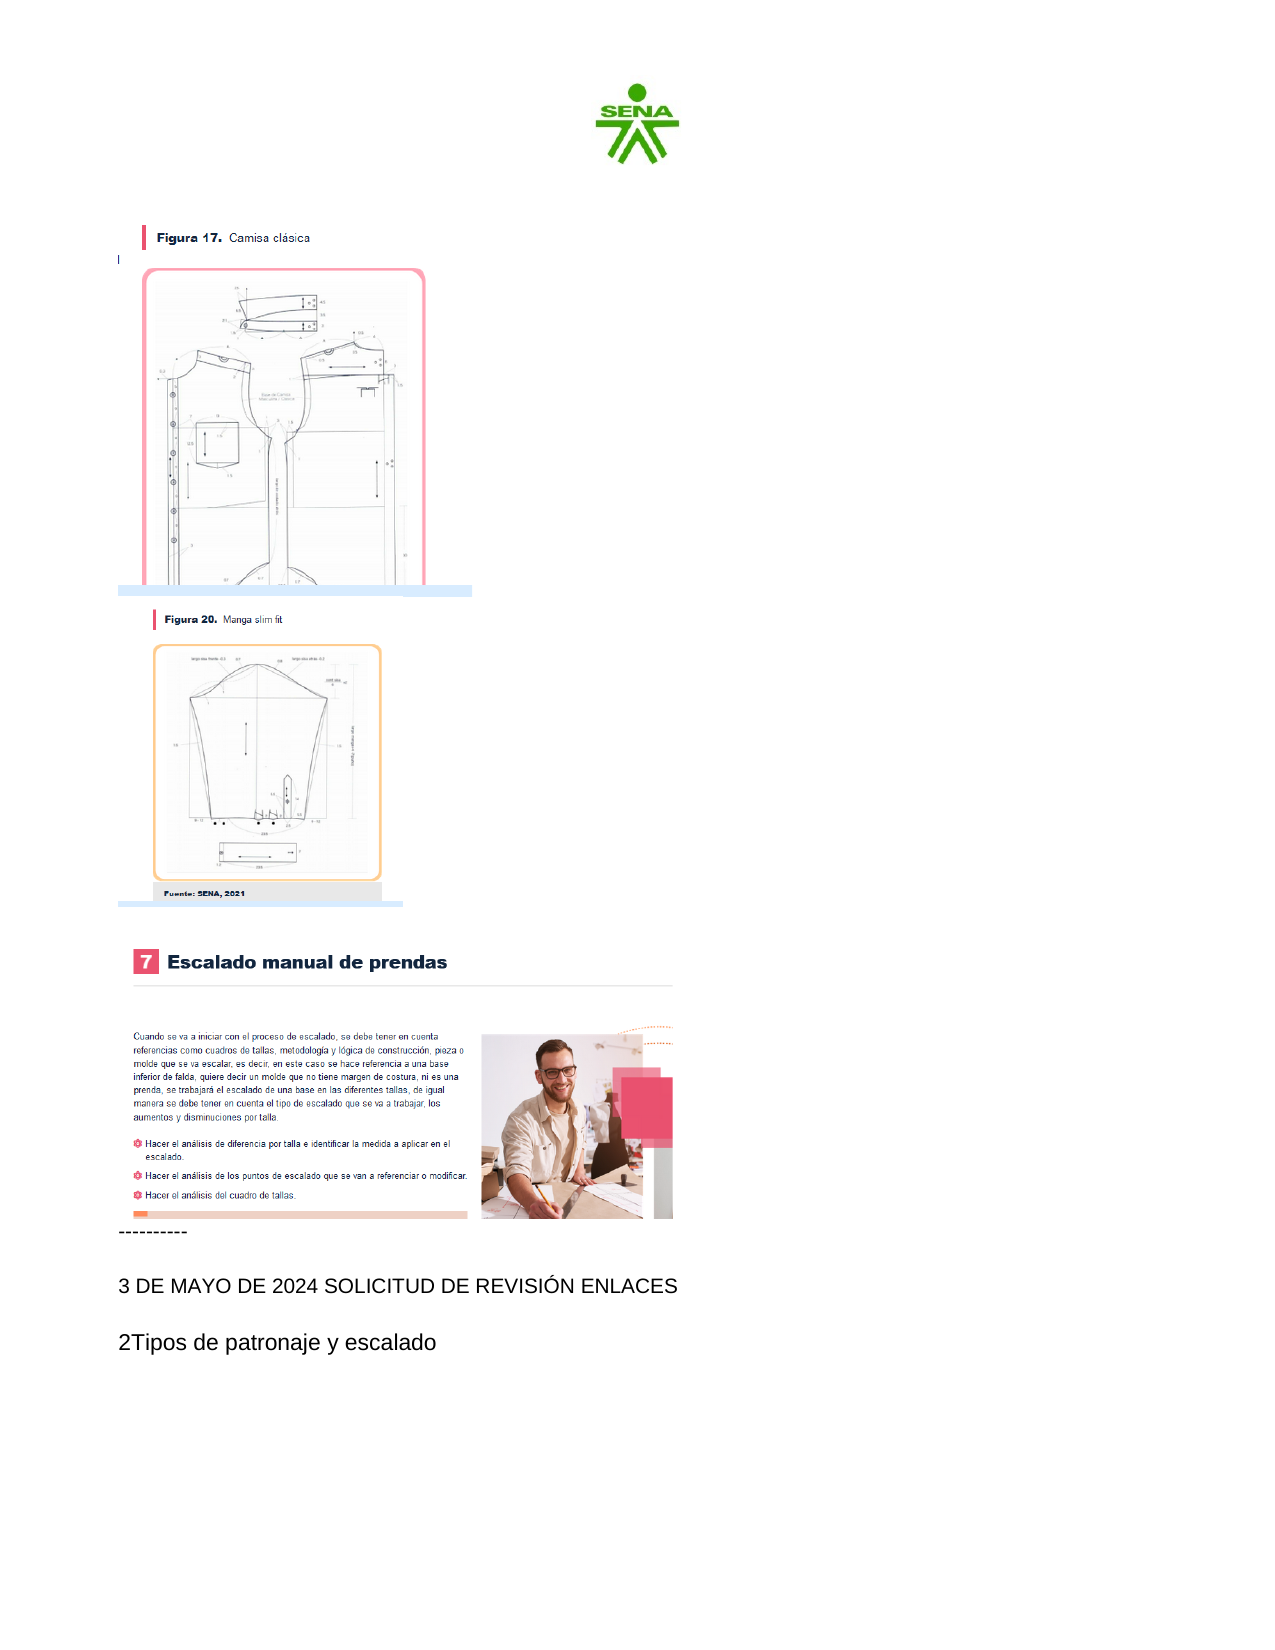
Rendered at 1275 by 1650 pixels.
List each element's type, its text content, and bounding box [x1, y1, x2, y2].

text 2Tipos de patronaje y escalado [118, 1329, 1157, 1355]
text ---------- [118, 1219, 1157, 1243]
picture [591, 75, 684, 174]
picture [118, 934, 673, 1219]
text 3 DE MAYO DE 2024 SOLICITUD DE REVISIÓN ENLACES [118, 1274, 1157, 1298]
picture [118, 200, 473, 907]
